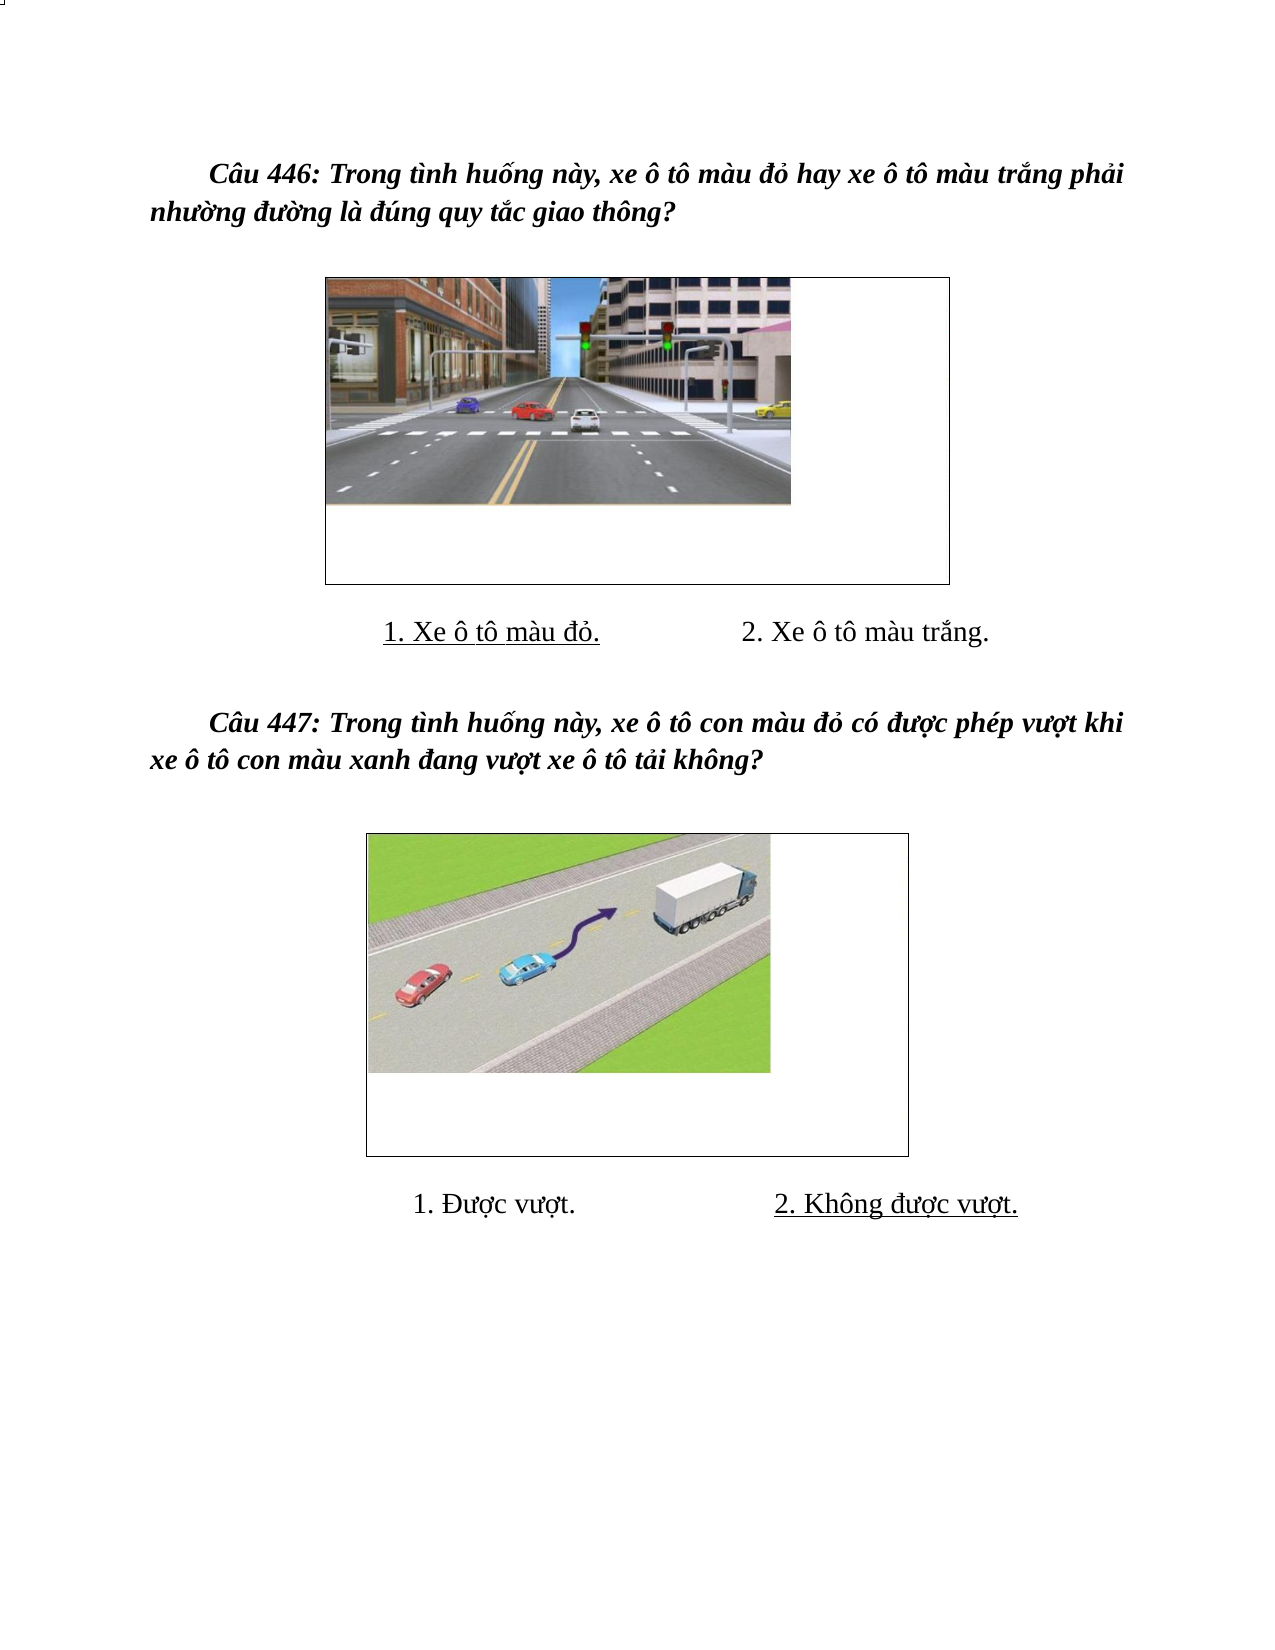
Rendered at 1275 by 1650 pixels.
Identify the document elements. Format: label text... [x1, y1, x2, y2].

text Câu 446: Trong tình huống này, xe ô tô màu đỏ hay xe ô tô màu trắng phải nhường đường là đúng quy tắc giao thông? [150, 154, 1130, 229]
picture [326, 278, 949, 584]
picture [367, 834, 908, 1156]
text 1. Được vượt. 2. Không được vượt. [412, 1187, 1264, 1221]
text 1. Xe ô tô màu đỏ. 2. Xe ô tô màu trắng. [383, 615, 1264, 648]
text Câu 447: Trong tình huống này, xe ô tô con màu đỏ có được phép vượt khi xe ô tô con màu xanh đang vượt xe ô tô tải không? [150, 702, 1129, 777]
